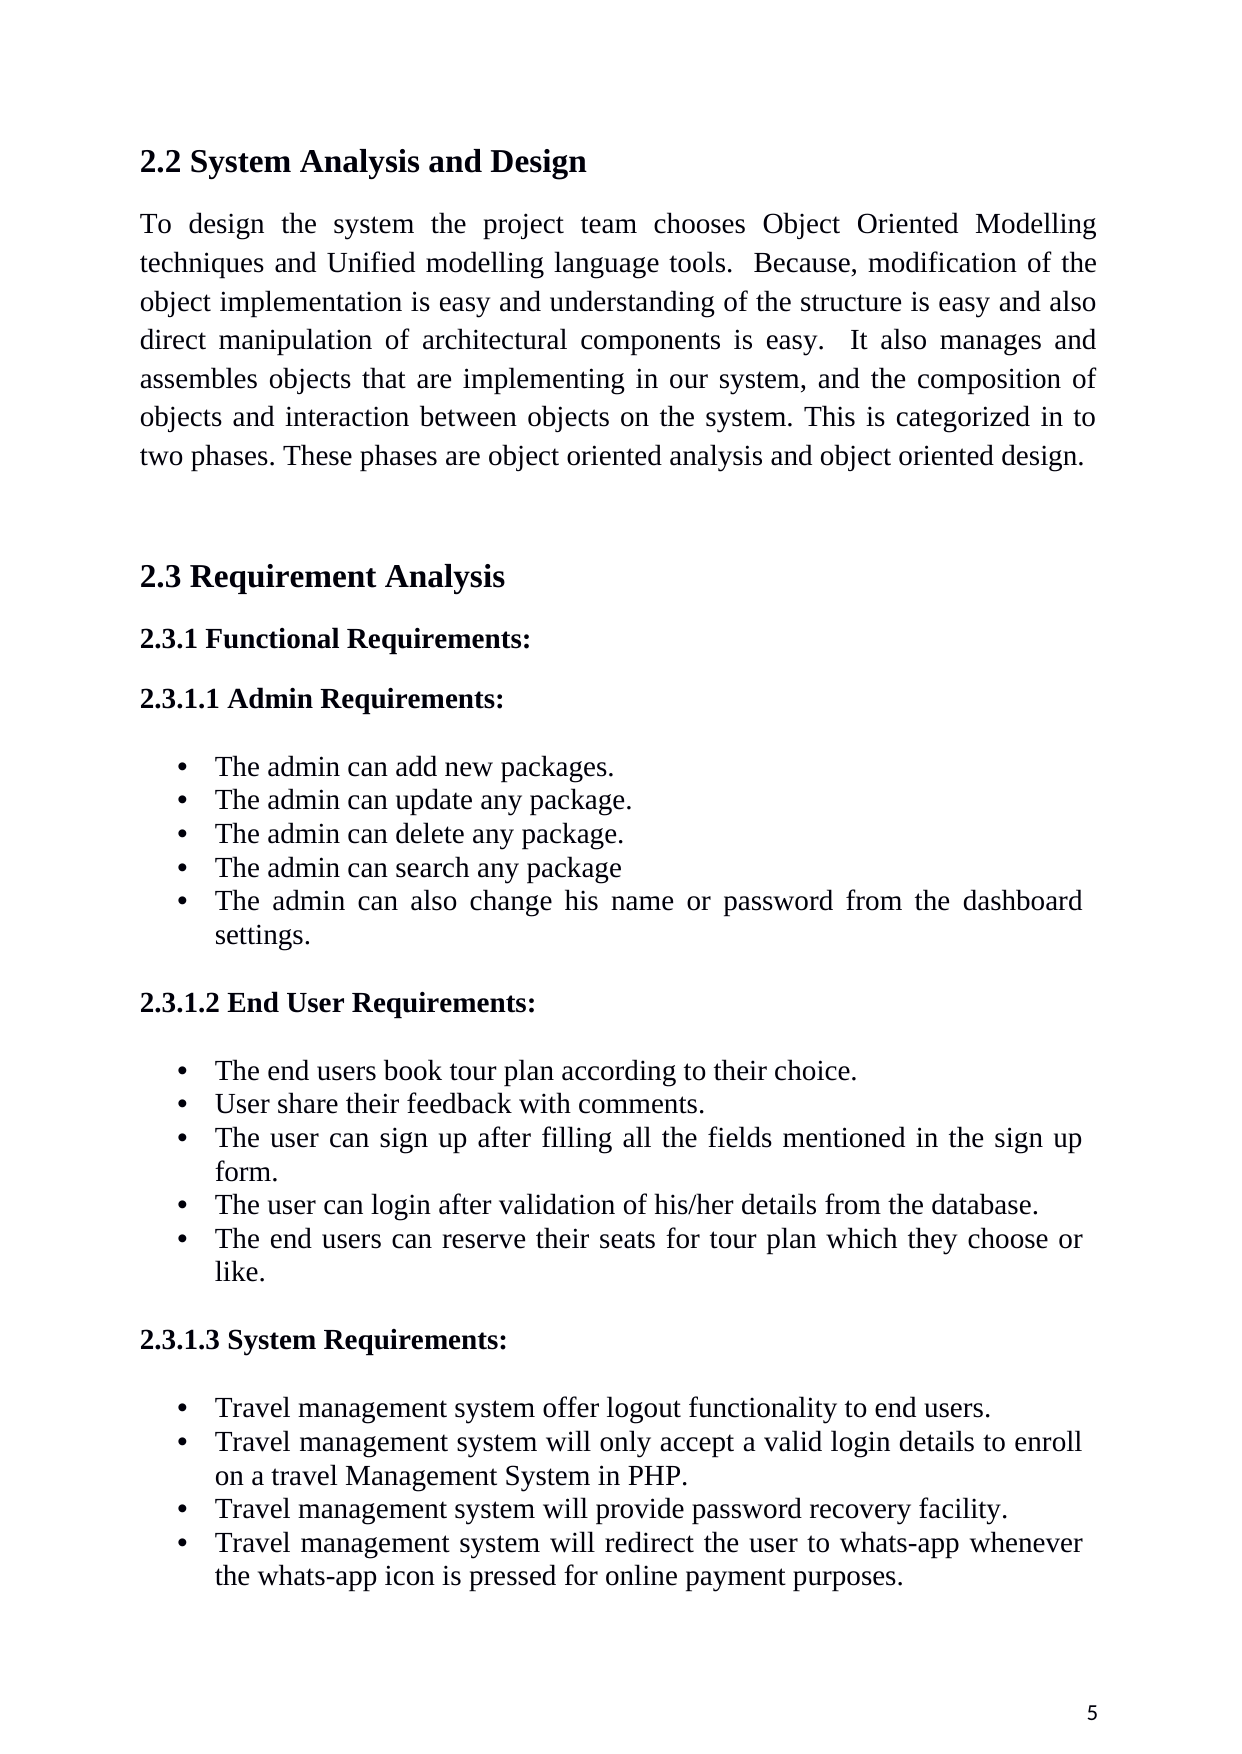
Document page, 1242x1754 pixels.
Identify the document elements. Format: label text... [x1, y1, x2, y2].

text 2.2 System Analysis and Design [139, 142, 1098, 180]
list Travel management system will redirect the user to whats-app whenever the whats-app icon is pressed for online payment purposes. [177, 1525, 1084, 1592]
list The admin can update any package. [177, 782, 1084, 816]
list The end users can reserve their seats for tour plan which they choose or like. [177, 1221, 1084, 1288]
list The admin can add new packages. [177, 749, 1084, 782]
list Travel management system offer logout functionality to end users. [177, 1390, 1084, 1424]
list Travel management system will provide password recovery facility. [177, 1491, 1084, 1525]
text 2.3.1.2 End User Requirements: [139, 985, 1084, 1018]
text 2.3.1.3 System Requirements: [139, 1322, 1084, 1356]
list The user can sign up after filling all the fields mentioned in the sign up form. [177, 1120, 1084, 1187]
text 2.3.1.1 Admin Requirements: [139, 681, 1084, 714]
list The user can login after validation of his/her details from the database. [177, 1187, 1084, 1221]
list The end users book tour plan according to their choice. [177, 1053, 1084, 1086]
list Travel management system will only accept a valid login details to enroll on a travel Management System in PHP. [177, 1424, 1084, 1491]
list The admin can search any package [177, 850, 1084, 883]
text To design the system the project team chooses Object Oriented Modelling techniques and Unified modelling language tools. Because, modification of the object implementation is easy and understanding of the structure is easy and also direct manipulation of architectural components is easy. It also manages and assembles objects that are implementing in our system, and the composition of objects and interaction between objects on the system. This is categorized in to two phases. These phases are object oriented analysis and object oriented design. [139, 207, 1098, 471]
list The admin can also change his name or password from the dashboard settings. [177, 883, 1084, 951]
list The admin can delete any package. [177, 816, 1084, 850]
text 2.3.1 Functional Requirements: [139, 621, 1098, 655]
text 2.3 Requirement Analysis [139, 557, 1098, 595]
list User share their feedback with comments. [177, 1086, 1084, 1120]
